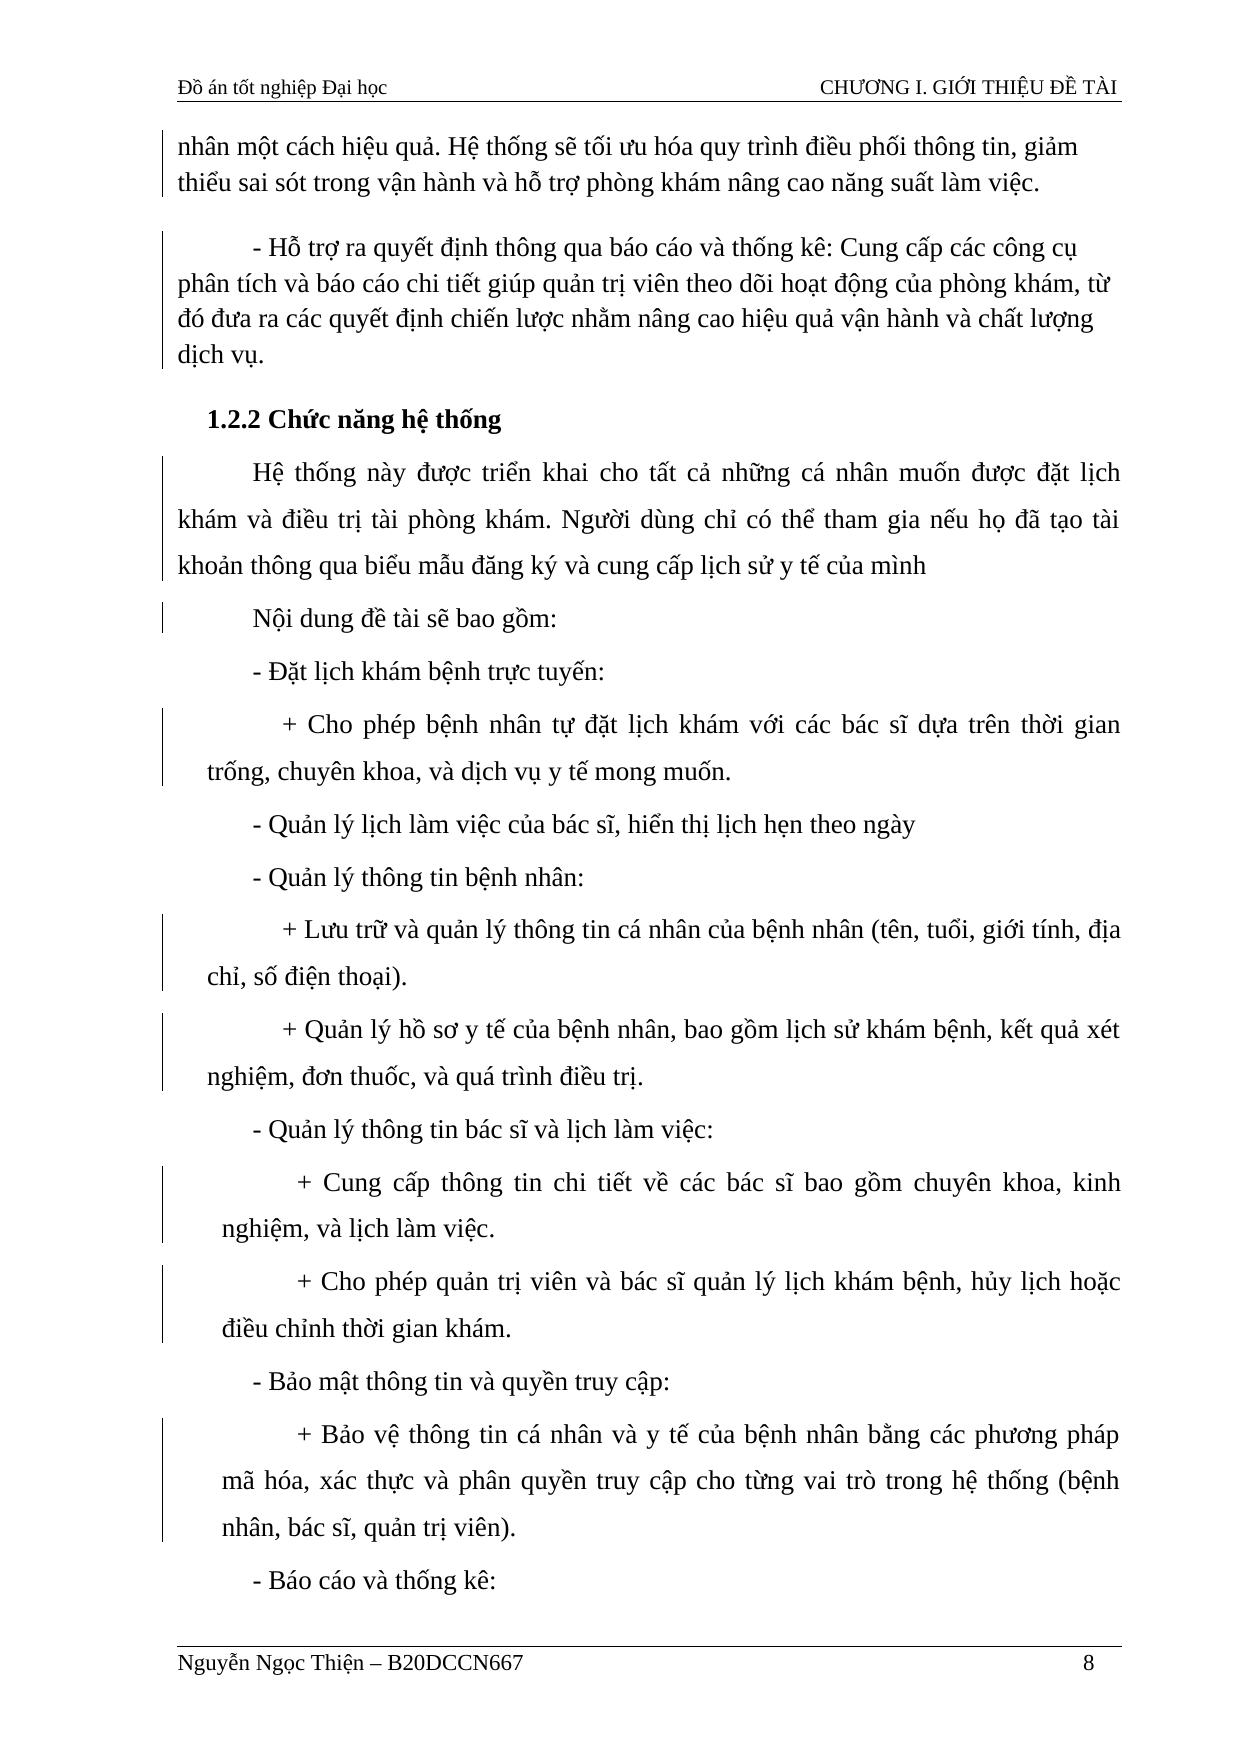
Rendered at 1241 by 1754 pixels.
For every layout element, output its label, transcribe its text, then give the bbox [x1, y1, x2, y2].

text - Bảo mật thông tin và quyền truy cập: [177, 1365, 1122, 1396]
text - Hỗ trợ ra quyết định thông qua báo cáo và thống kê: Cung cấp các công cụ phân tích và báo cáo chi tiết giúp quản trị viên theo dõi hoạt động của phòng khám, từ đó đưa ra các quyết định chiến lược nhằm nâng cao hiệu quả vận hành và chất lượng dịch vụ. [177, 231, 1122, 369]
text - Quản lý thông tin bệnh nhân: [177, 861, 1122, 892]
subtitle 1.2.2 Chức năng hệ thống [207, 403, 1122, 434]
text + Cho phép quản trị viên và bác sĩ quản lý lịch khám bệnh, hủy lịch hoặc điều chỉnh thời gian khám. [222, 1265, 1122, 1343]
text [177, 130, 1122, 197]
text - Quản lý thông tin bác sĩ và lịch làm việc: [177, 1113, 1122, 1144]
text - Đặt lịch khám bệnh trực tuyến: [177, 655, 1122, 686]
text - Báo cáo và thống kê: [177, 1564, 1122, 1595]
text + Quản lý hồ sơ y tế của bệnh nhân, bao gồm lịch sử khám bệnh, kết quả xét nghiệm, đơn thuốc, và quá trình điều trị. [207, 1013, 1122, 1091]
text + Bảo vệ thông tin cá nhân và y tế của bệnh nhân bằng các phương pháp mã hóa, xác thực và phân quyền truy cập cho từng vai trò trong hệ thống (bệnh nhân, bác sĩ, quản trị viên). [222, 1418, 1122, 1542]
text + Cho phép bệnh nhân tự đặt lịch khám với các bác sĩ dựa trên thời gian trống, chuyên khoa, và dịch vụ y tế mong muốn. [207, 708, 1122, 786]
text Nội dung đề tài sẽ bao gồm: [177, 602, 1122, 633]
text - Quản lý lịch làm việc của bác sĩ, hiển thị lịch hẹn theo ngày [177, 808, 1122, 839]
text + Lưu trữ và quản lý thông tin cá nhân của bệnh nhân (tên, tuổi, giới tính, địa chỉ, số điện thoại). [207, 913, 1122, 991]
text Hệ thống này được triển khai cho tất cả những cá nhân muốn được đặt lịch khám và điều trị tài phòng khám. Người dùng chỉ có thể tham gia nếu họ đã tạo tài khoản thông qua biểu mẫu đăng ký và cung cấp lịch sử y tế của mình [177, 456, 1122, 581]
text + Cung cấp thông tin chi tiết về các bác sĩ bao gồm chuyên khoa, kinh nghiệm, và lịch làm việc. [222, 1166, 1122, 1243]
